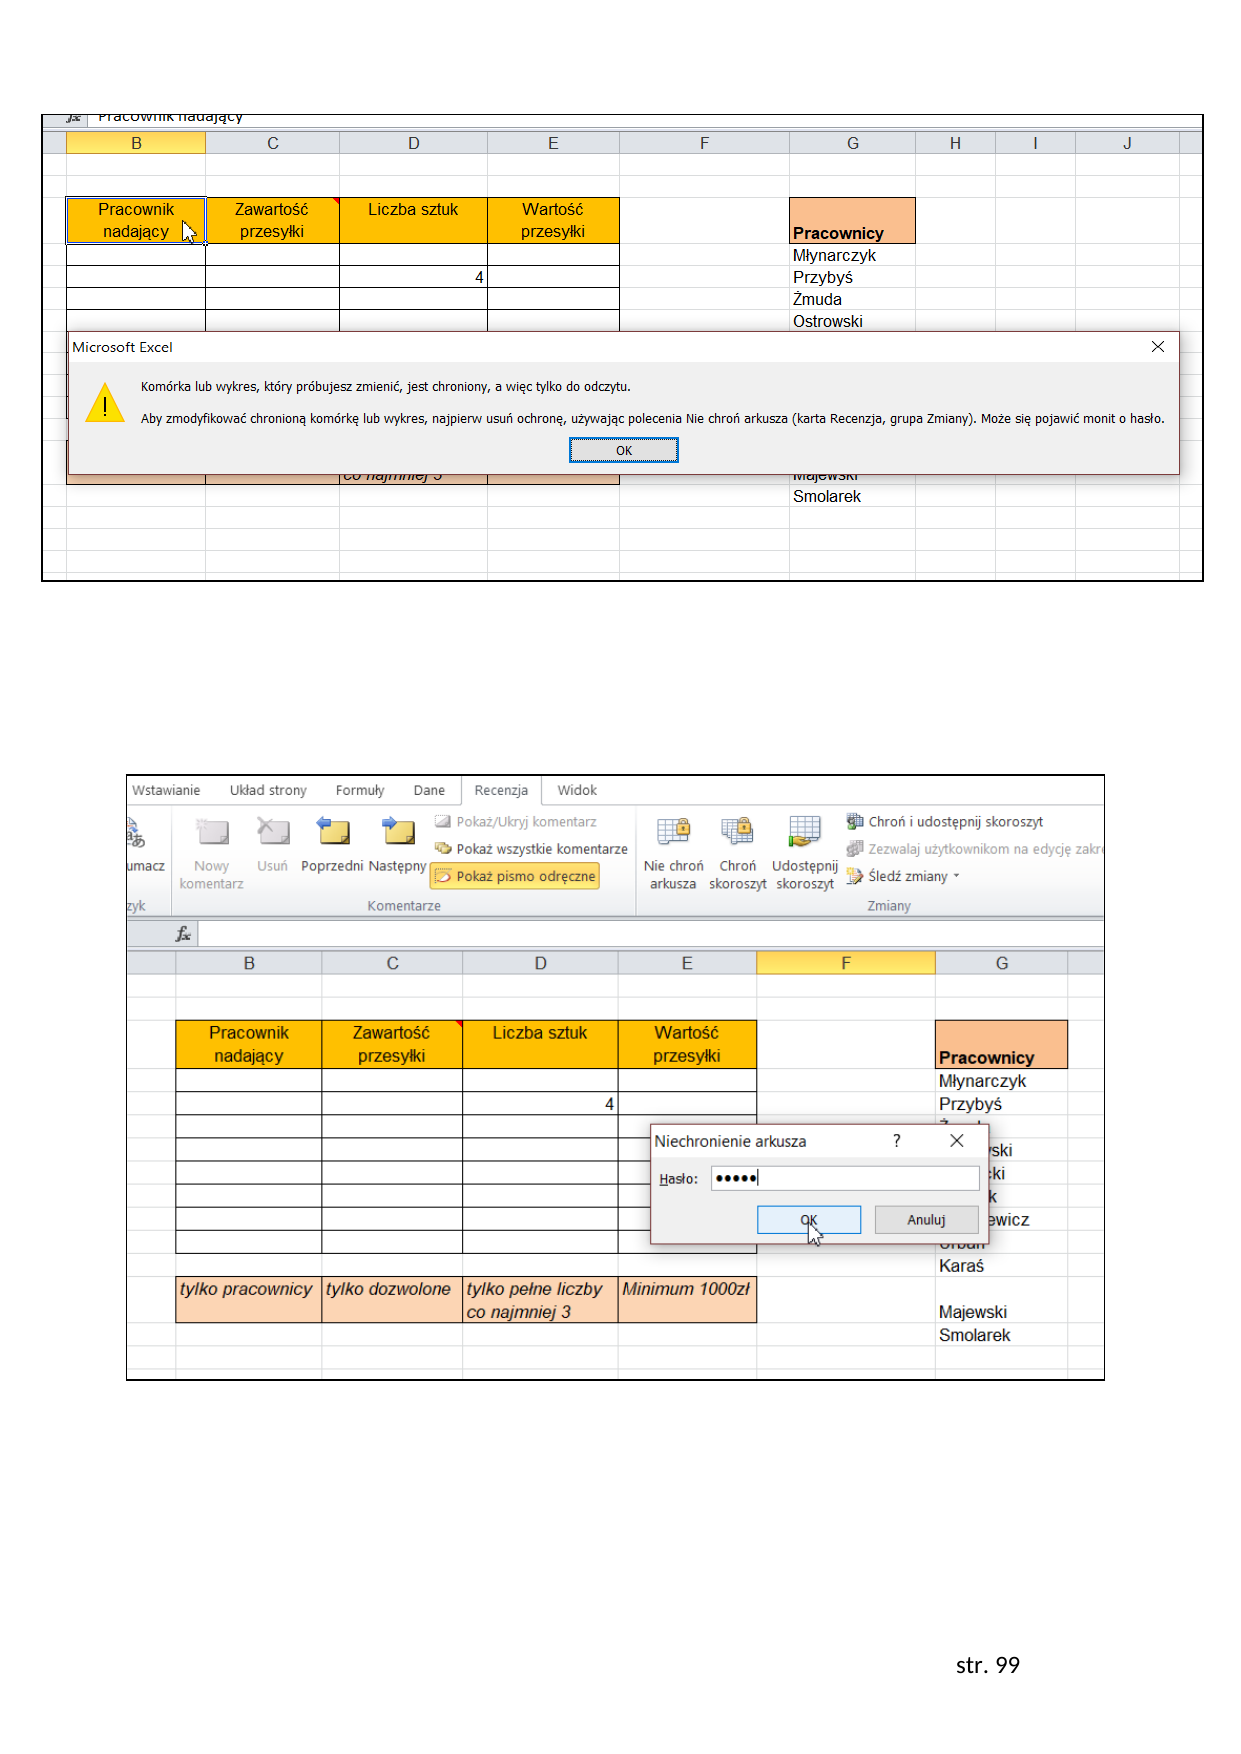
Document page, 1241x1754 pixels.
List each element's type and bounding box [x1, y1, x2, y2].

picture [43, 115, 1202, 580]
picture [127, 776, 1104, 1379]
